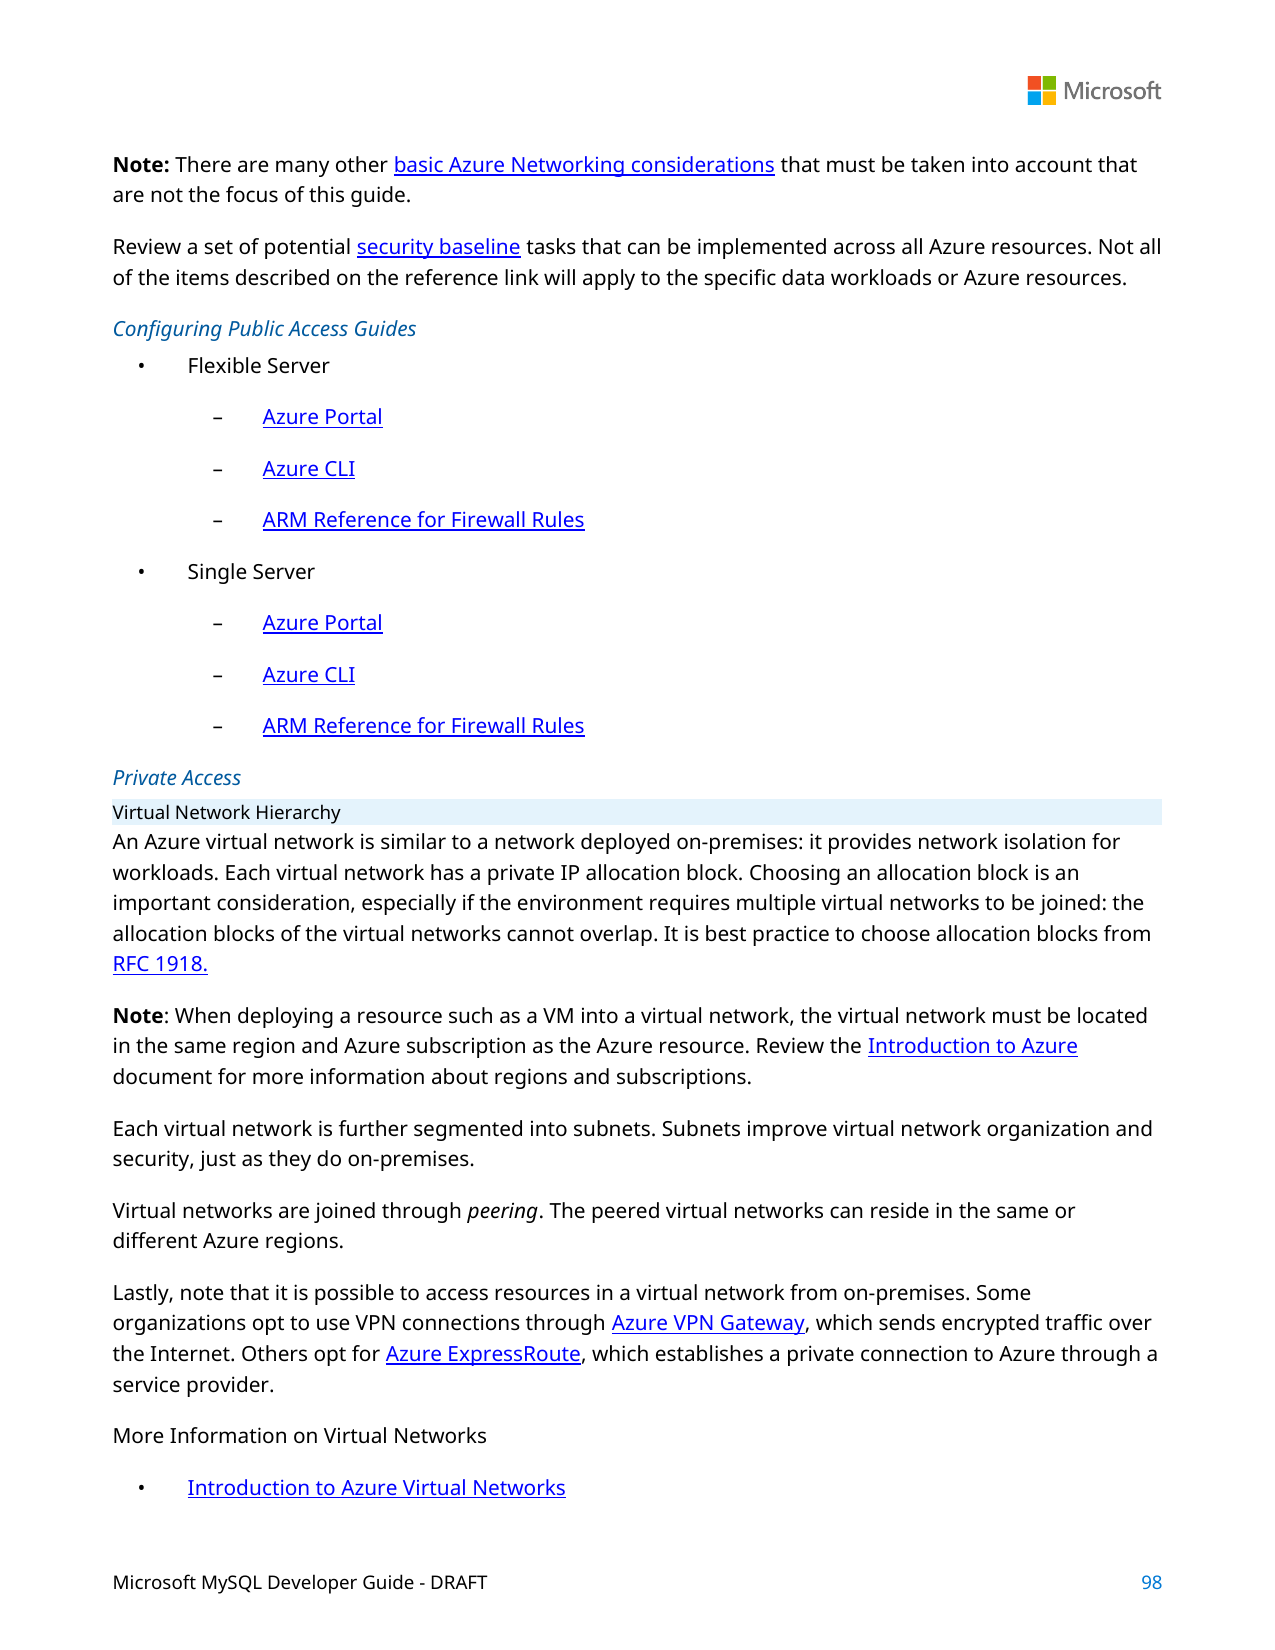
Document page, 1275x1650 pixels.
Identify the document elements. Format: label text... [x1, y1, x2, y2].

list Azure CLI [212, 660, 1162, 688]
list Azure Portal [212, 402, 1162, 431]
list Single Server [137, 557, 1162, 585]
list Flexible Server [137, 351, 1162, 379]
subtitle Virtual Network Hierarchy [112, 799, 1162, 825]
list Azure CLI [212, 454, 1162, 482]
subtitle Configuring Public Access Guides [112, 314, 1162, 343]
text Each virtual network is further segmented into subnets. Subnets improve virtual network organization and security, just as they do on-premises. [112, 1114, 1162, 1173]
text An Azure virtual network is similar to a network deployed on-premises: it provides network isolation for workloads. Each virtual network has a private IP allocation block. Choosing an allocation block is an important consideration, especially if the environment requires multiple virtual networks to be joined: the allocation blocks of the virtual networks cannot overlap. It is best practice to choose allocation blocks from RFC 1918. [112, 827, 1162, 978]
list Introduction to Azure Virtual Networks [137, 1473, 1162, 1501]
text Review a set of potential security baseline tasks that can be implemented across all Azure resources. Not all of the items described on the reference link will apply to the specific data workloads or Azure resources. [112, 232, 1162, 291]
list ARM Reference for Firewall Rules [212, 505, 1162, 534]
text Note: There are many other basic Azure Networking considerations that must be taken into account that are not the focus of this guide. [112, 150, 1162, 209]
subtitle Private Access [112, 763, 1162, 791]
list ARM Reference for Firewall Rules [212, 711, 1162, 740]
list Azure Portal [212, 608, 1162, 637]
text Note: When deploying a resource such as a VM into a virtual network, the virtual network must be located in the same region and Azure subscription as the Azure resource. Review the Introduction to Azure document for more information about regions and subscriptions. [112, 1001, 1162, 1091]
text More Information on Virtual Networks [112, 1421, 1162, 1450]
text Virtual networks are joined through peering. The peered virtual networks can reside in the same or different Azure regions. [112, 1196, 1162, 1255]
picture [1026, 75, 1163, 107]
text Lastly, note that it is possible to access resources in a virtual network from on-premises. Some organizations opt to use VPN connections through Azure VPN Gateway, which sends encrypted traffic over the Internet. Others opt for Azure ExpressRoute, which establishes a private connection to Azure through a service provider. [112, 1278, 1162, 1398]
